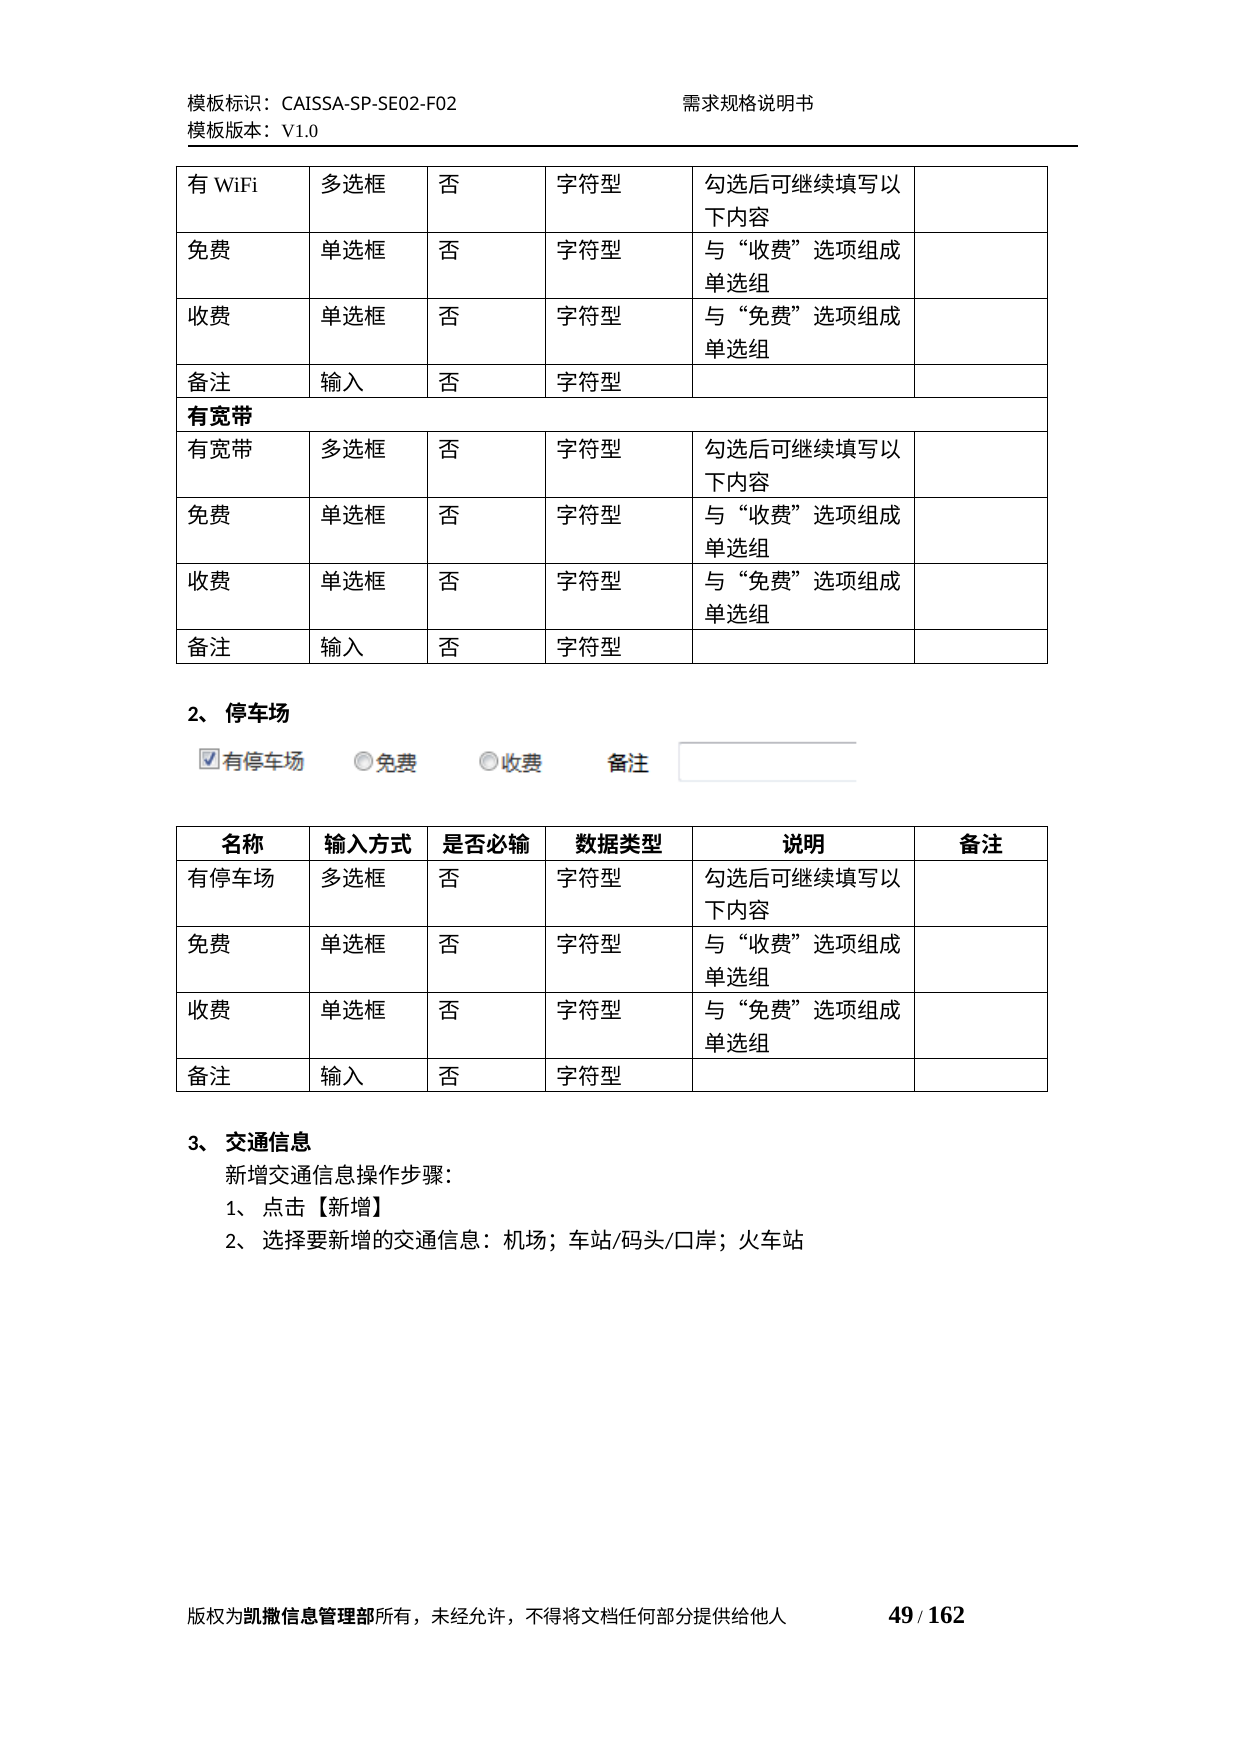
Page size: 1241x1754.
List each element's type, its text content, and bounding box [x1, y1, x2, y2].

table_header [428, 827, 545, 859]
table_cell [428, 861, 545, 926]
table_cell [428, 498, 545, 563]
list 交通信息 [187, 1125, 1078, 1157]
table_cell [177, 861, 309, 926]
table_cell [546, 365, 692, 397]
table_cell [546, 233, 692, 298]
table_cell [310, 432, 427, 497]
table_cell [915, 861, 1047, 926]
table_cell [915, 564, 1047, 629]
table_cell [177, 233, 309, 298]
list 选择要新增的交通信息：机场；车站/码头/口岸；火车站 [225, 1222, 1078, 1255]
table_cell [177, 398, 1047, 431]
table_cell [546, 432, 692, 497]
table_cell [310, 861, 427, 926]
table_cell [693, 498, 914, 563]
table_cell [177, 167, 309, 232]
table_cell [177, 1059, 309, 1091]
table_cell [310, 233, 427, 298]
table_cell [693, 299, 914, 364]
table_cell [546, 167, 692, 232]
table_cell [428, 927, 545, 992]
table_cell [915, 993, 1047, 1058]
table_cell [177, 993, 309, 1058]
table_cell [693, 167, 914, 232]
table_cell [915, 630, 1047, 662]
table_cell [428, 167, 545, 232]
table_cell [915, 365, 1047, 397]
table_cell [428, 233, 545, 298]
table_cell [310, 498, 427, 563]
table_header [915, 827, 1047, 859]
list 停车场 [187, 696, 1078, 728]
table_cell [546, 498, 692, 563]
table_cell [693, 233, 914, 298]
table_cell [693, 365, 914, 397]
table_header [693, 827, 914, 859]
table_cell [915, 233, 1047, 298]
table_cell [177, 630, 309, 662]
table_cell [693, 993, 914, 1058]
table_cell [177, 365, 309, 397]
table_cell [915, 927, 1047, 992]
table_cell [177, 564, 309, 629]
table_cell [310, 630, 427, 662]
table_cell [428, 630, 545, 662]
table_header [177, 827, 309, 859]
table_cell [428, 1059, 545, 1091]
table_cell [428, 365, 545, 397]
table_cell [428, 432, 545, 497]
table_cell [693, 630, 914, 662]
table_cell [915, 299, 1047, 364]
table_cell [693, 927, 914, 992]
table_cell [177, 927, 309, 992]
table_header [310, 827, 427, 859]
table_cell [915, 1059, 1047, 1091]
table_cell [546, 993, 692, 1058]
text 新增交通信息操作步骤： [225, 1157, 1078, 1190]
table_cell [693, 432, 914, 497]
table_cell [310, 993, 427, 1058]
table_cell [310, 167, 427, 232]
picture [187, 728, 857, 806]
list 点击【新增】 [225, 1190, 1078, 1222]
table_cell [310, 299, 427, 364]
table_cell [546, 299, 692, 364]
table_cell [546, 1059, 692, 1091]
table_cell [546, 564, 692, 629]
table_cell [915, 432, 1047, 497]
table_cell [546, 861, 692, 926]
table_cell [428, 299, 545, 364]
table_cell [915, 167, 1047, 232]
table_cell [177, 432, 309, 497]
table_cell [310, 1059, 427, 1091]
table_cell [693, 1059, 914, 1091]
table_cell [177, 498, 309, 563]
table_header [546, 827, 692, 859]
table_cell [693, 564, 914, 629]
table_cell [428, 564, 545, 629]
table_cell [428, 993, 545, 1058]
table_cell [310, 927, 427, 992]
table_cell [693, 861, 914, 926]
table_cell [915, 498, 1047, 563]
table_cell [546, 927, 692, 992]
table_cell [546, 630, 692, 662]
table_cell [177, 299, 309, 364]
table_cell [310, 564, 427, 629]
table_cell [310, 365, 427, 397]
